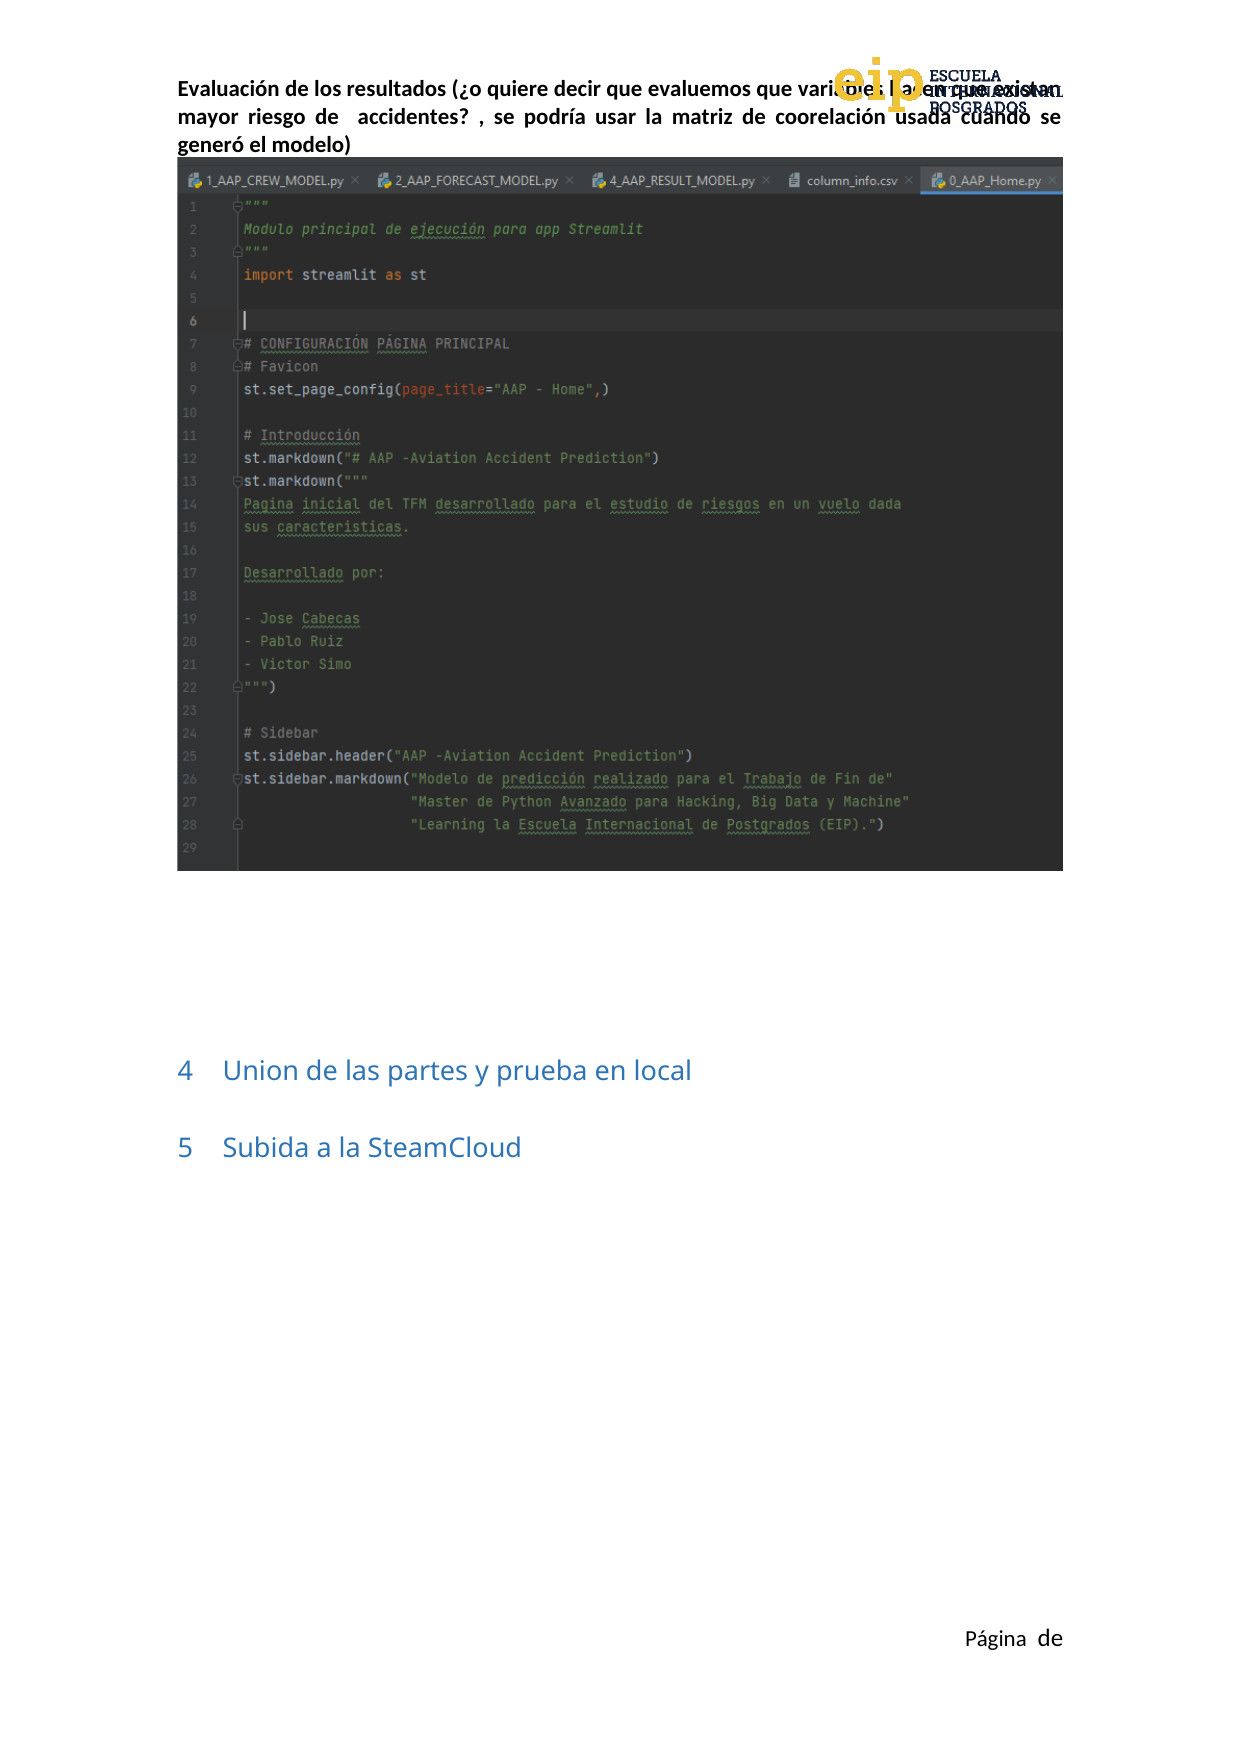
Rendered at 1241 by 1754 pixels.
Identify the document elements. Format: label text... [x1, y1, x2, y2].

subtitle Union de las partes y prueba en local [177, 1051, 1063, 1088]
subtitle Subida a la SteamCloud [177, 1129, 1063, 1166]
picture [834, 57, 1063, 113]
picture [177, 157, 1063, 871]
